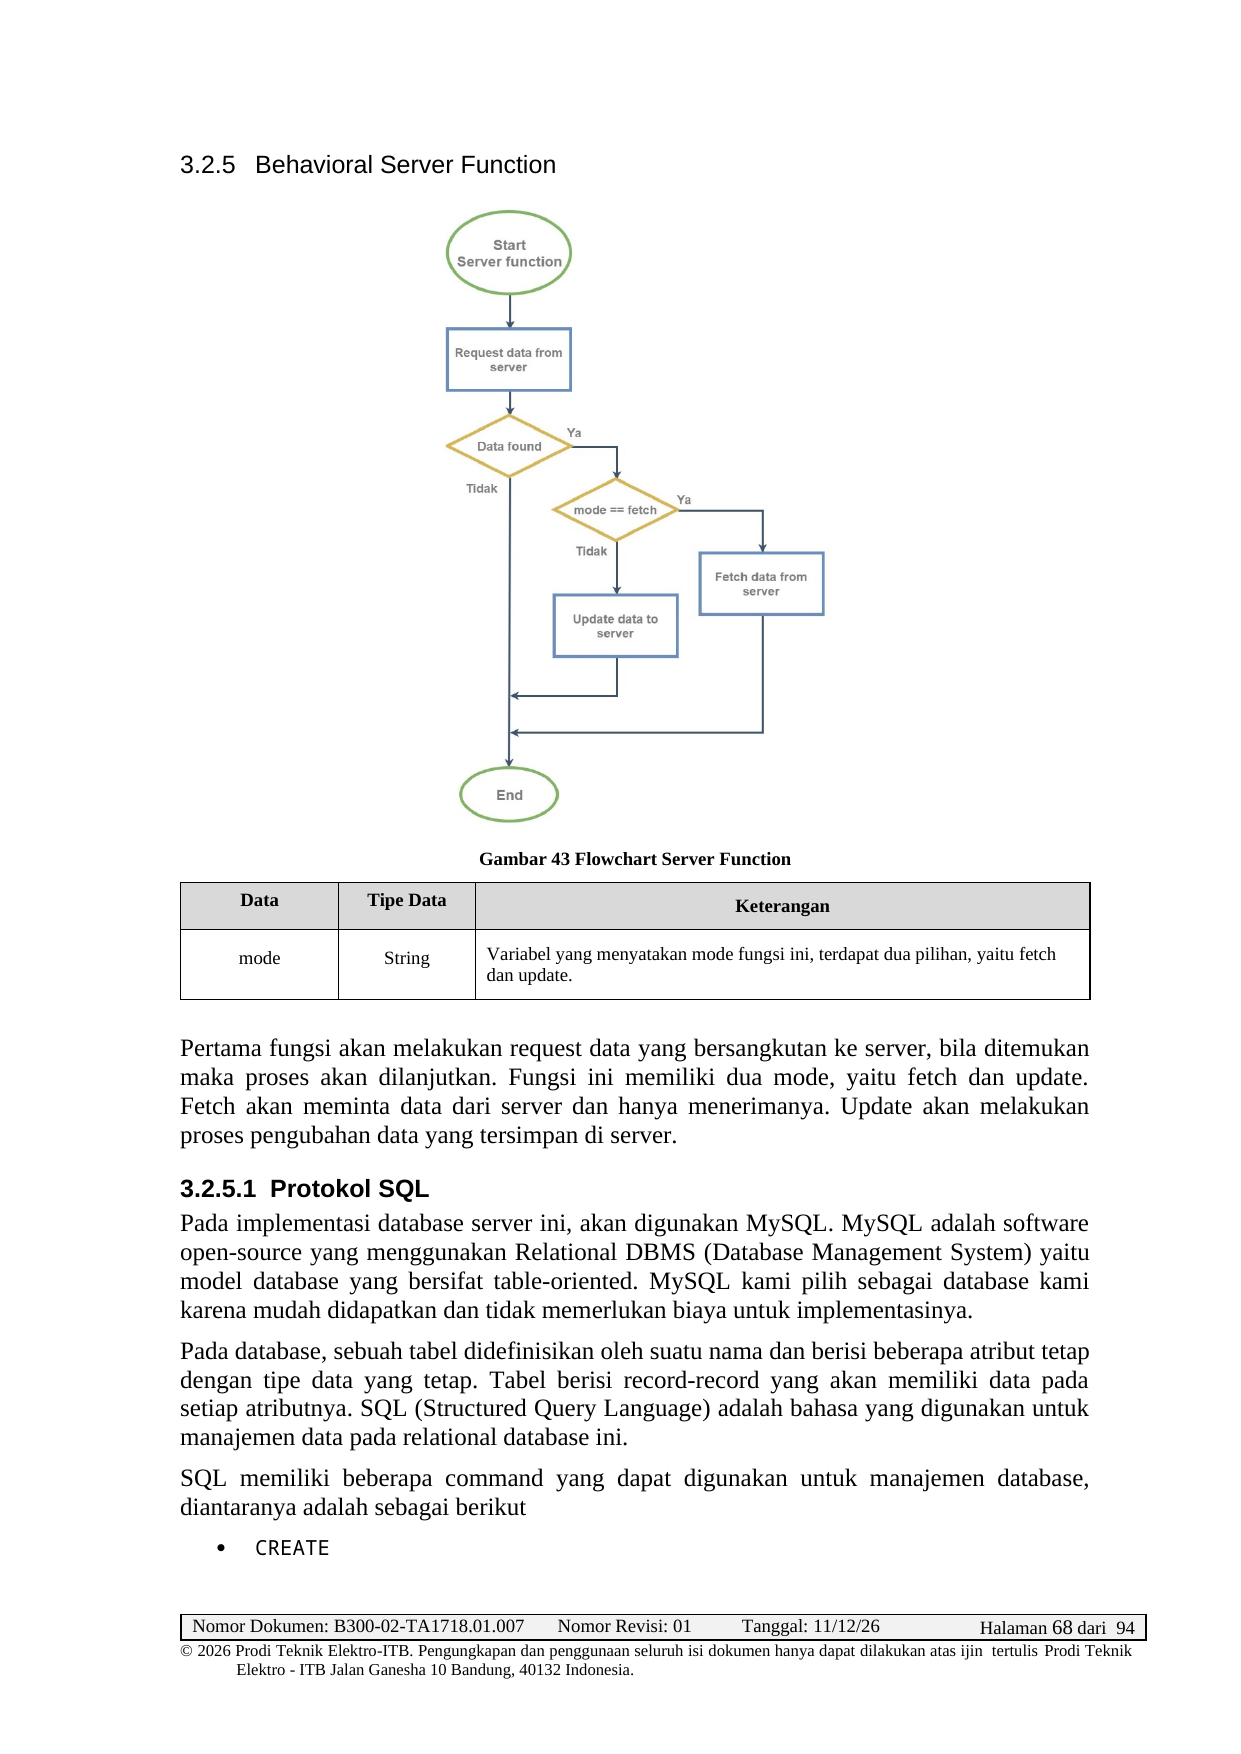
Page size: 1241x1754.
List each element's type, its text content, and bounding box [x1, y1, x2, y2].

table_header Keterangan [476, 883, 1089, 929]
list CREATE [217, 1533, 1090, 1562]
text Pada implementasi database server ini, akan digunakan MySQL. MySQL adalah software open-source yang menggunakan Relational DBMS (Database Management System) yaitu model database yang bersifat table-oriented. MySQL kami pilih sebagai database kami karena mudah didapatkan dan tidak memerlukan biaya untuk implementasinya. [180, 1208, 1090, 1323]
table_header Tipe Data [339, 883, 475, 929]
table_header Data [181, 883, 338, 929]
subtitle Protokol SQL [180, 1173, 1090, 1202]
text SQL memiliki beberapa command yang dapat digunakan untuk manajemen database, diantaranya adalah sebagai berikut [180, 1463, 1090, 1521]
text Pertama fungsi akan melakukan request data yang bersangkutan ke server, bila ditemukan maka proses akan dilanjutkan. Fungsi ini memiliki dua mode, yaitu fetch dan update. Fetch akan meminta data dari server dan hanya menerimanya. Update akan melakukan proses pengubahan data yang tersimpan di server. [180, 1033, 1090, 1148]
table_cell Variabel yang menyatakan mode fungsi ini, terdapat dua pilihan, yaitu fetch dan update. [476, 930, 1089, 998]
table_cell String [339, 930, 475, 998]
text Pada database, sebuah tabel didefinisikan oleh suatu nama dan berisi beberapa atribut tetap dengan tipe data yang tetap. Tabel berisi record-record yang akan memiliki data pada setiap atributnya. SQL (Structured Query Language) adalah bahasa yang digunakan untuk manajemen data pada relational database ini. [180, 1336, 1090, 1451]
text Gambar 43 Flowchart Server Function [180, 847, 1090, 869]
picture [420, 185, 850, 848]
subtitle Behavioral Server Function [180, 150, 1090, 179]
table_cell mode [181, 930, 338, 998]
